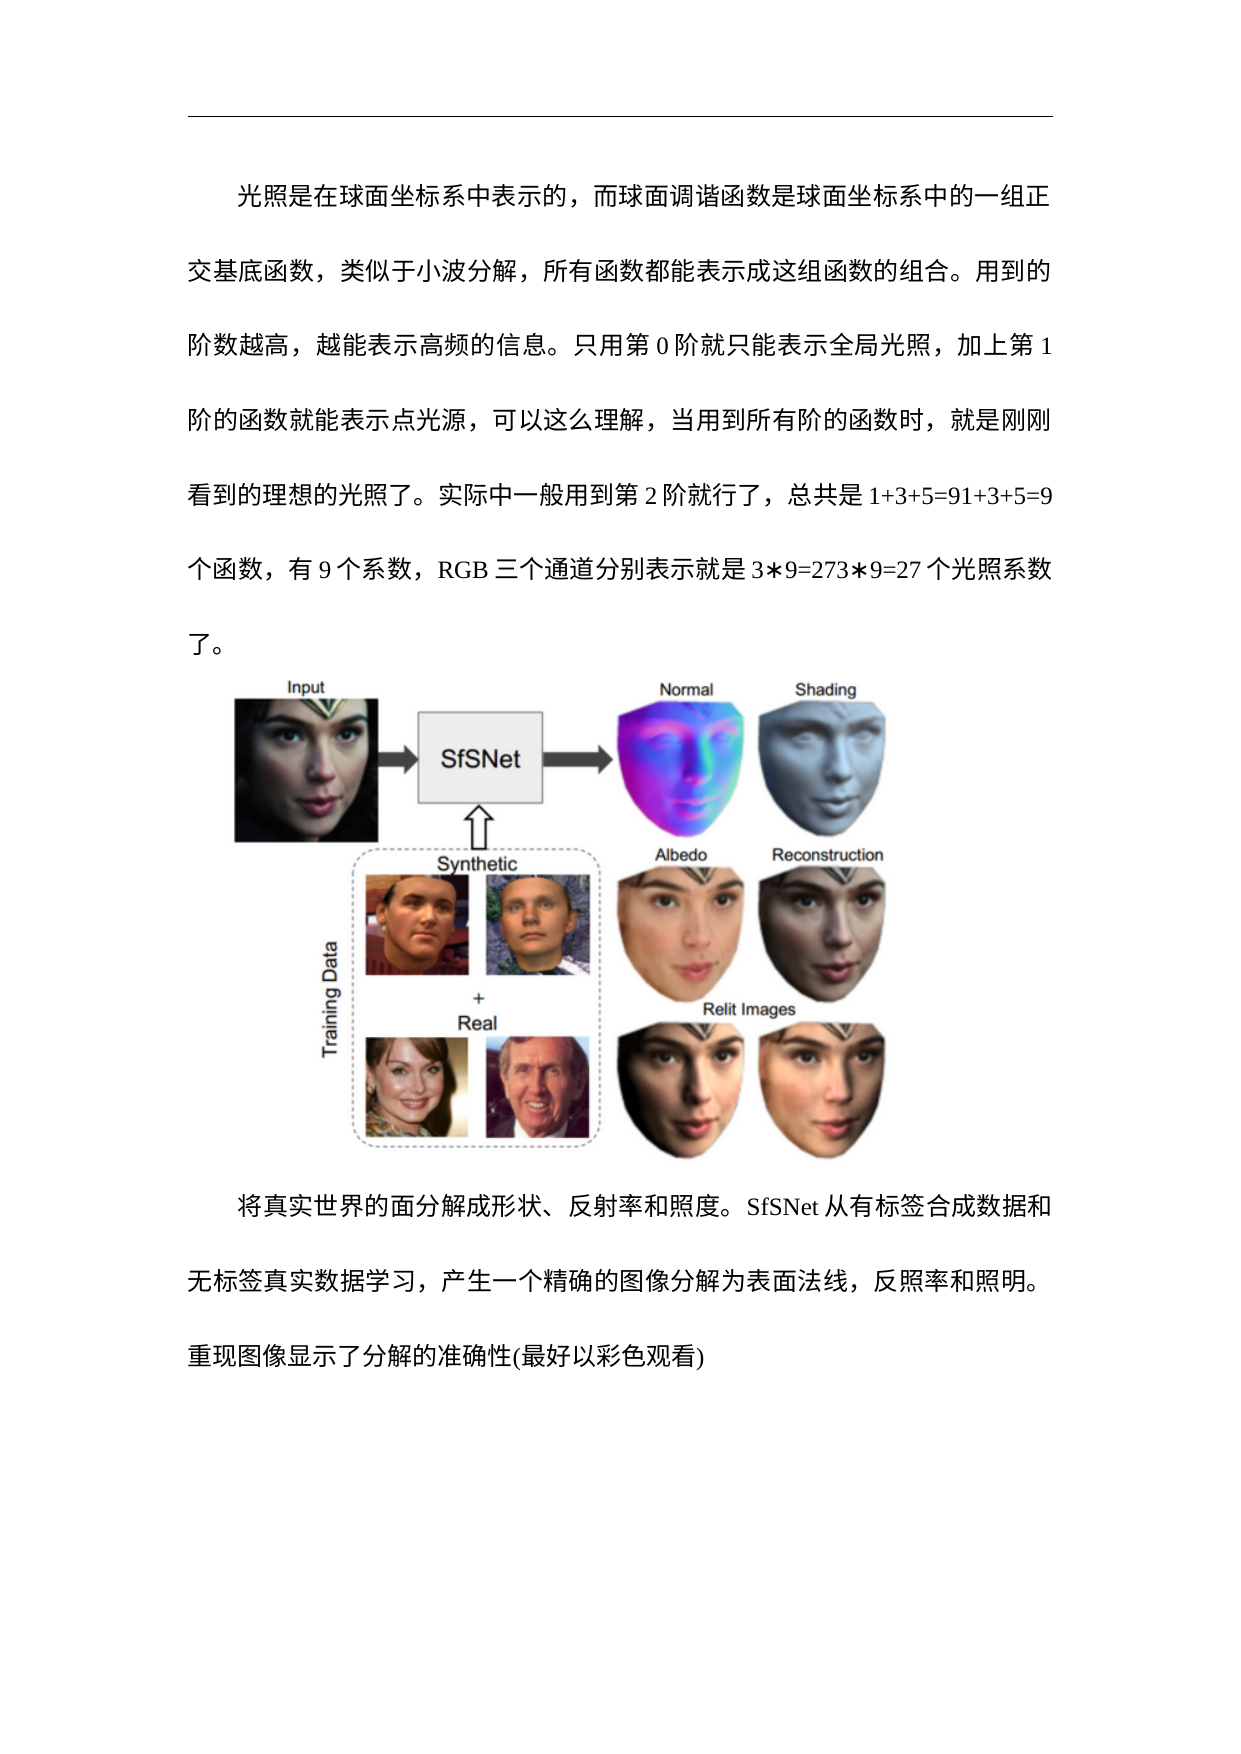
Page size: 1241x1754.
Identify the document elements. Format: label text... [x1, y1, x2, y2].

picture [187, 680, 938, 1167]
text 光照是在球面坐标系中表示的，而球面调谐函数是球面坐标系中的一组正交基底函数，类似于小波分解，所有函数都能表示成这组函数的组合。用到的阶数越高，越能表示高频的信息。只用第0阶就只能表示全局光照，加上第1阶的函数就能表示点光源，可以这么理解，当用到所有阶的函数时，就是刚刚看到的理想的光照了。实际中一般用到第2阶就行了，总共是1+3+5=91+3+5=9个函数，有9个系数，RGB三个通道分别表示就是3∗9=273∗9=27个光照系数了。 [187, 162, 1053, 675]
text 将真实世界的面分解成形状、反射率和照度。SfSNet从有标签合成数据和无标签真实数据学习，产生一个精确的图像分解为表面法线，反照率和照明。重现图像显示了分解的准确性(最好以彩色观看) [187, 1172, 1053, 1387]
